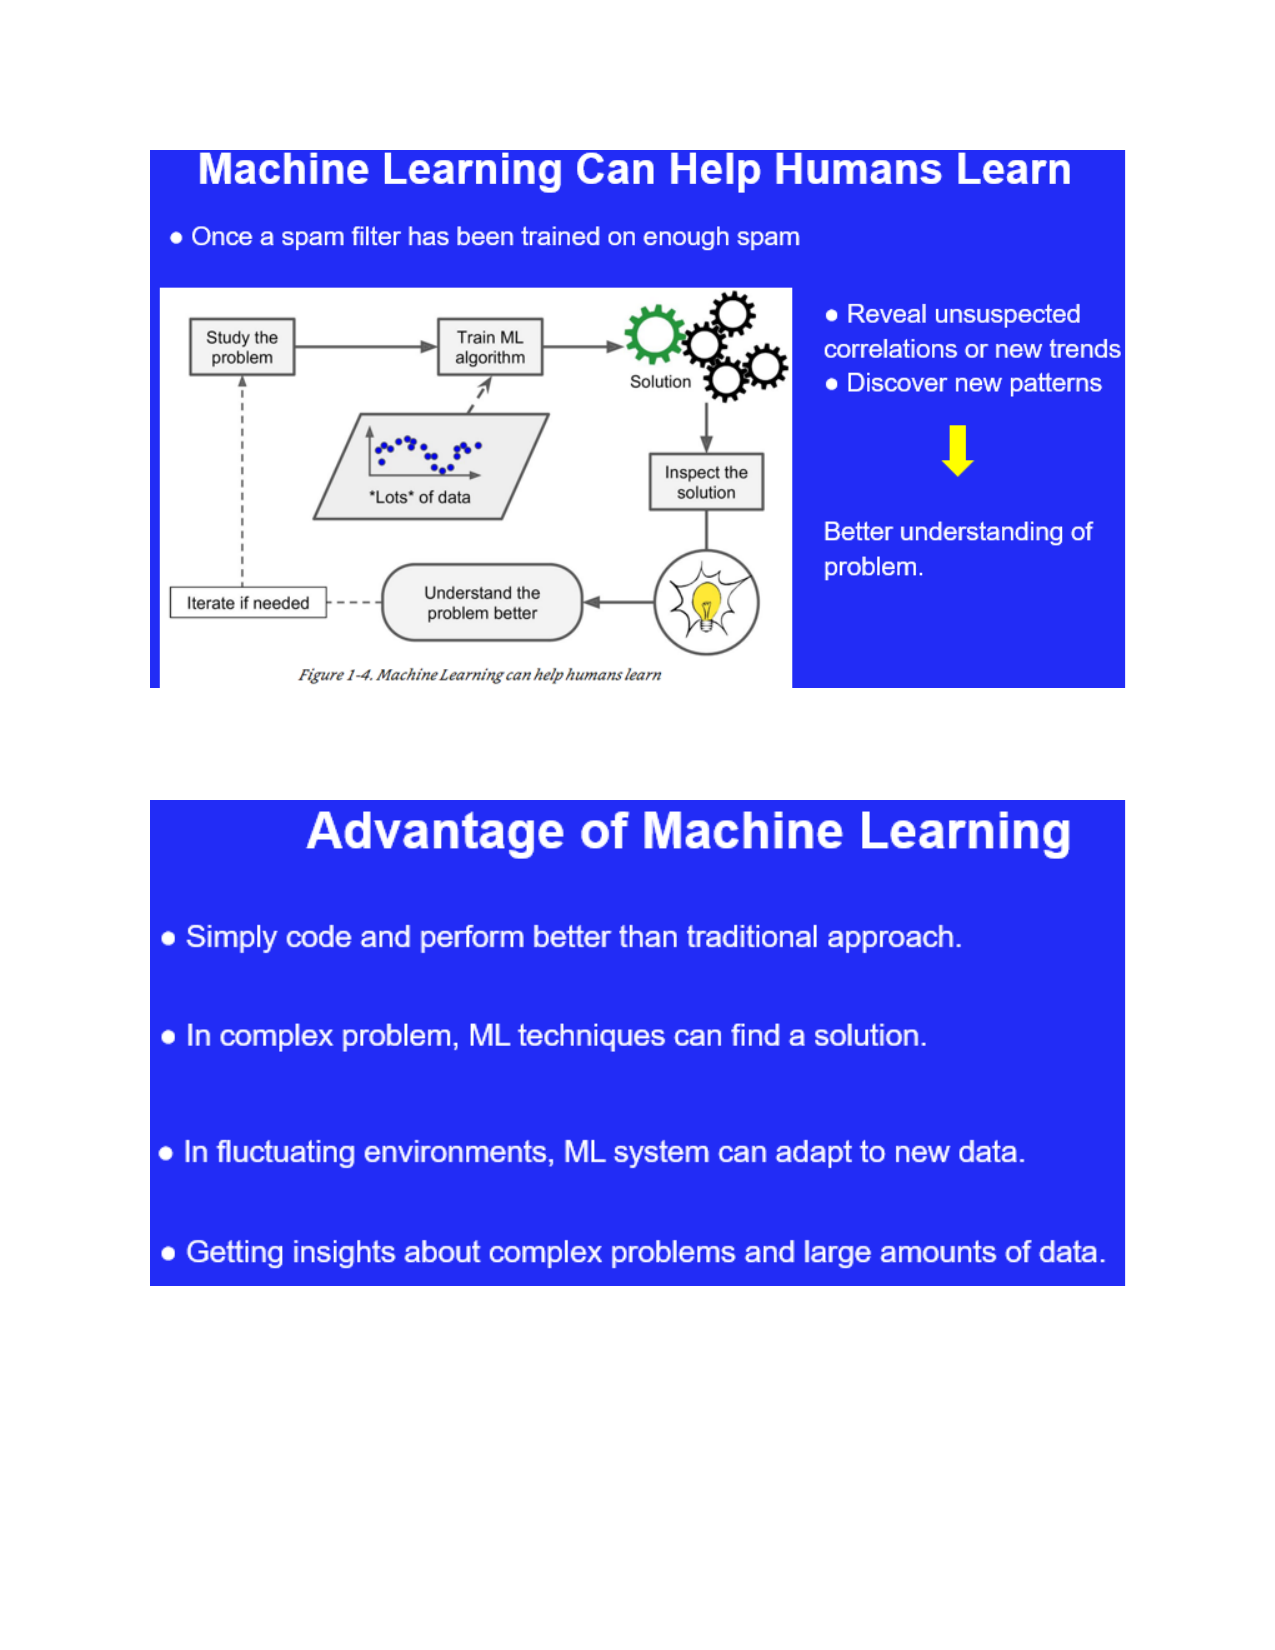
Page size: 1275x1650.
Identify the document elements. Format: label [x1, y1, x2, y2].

picture [150, 800, 1125, 1286]
picture [150, 150, 1125, 688]
